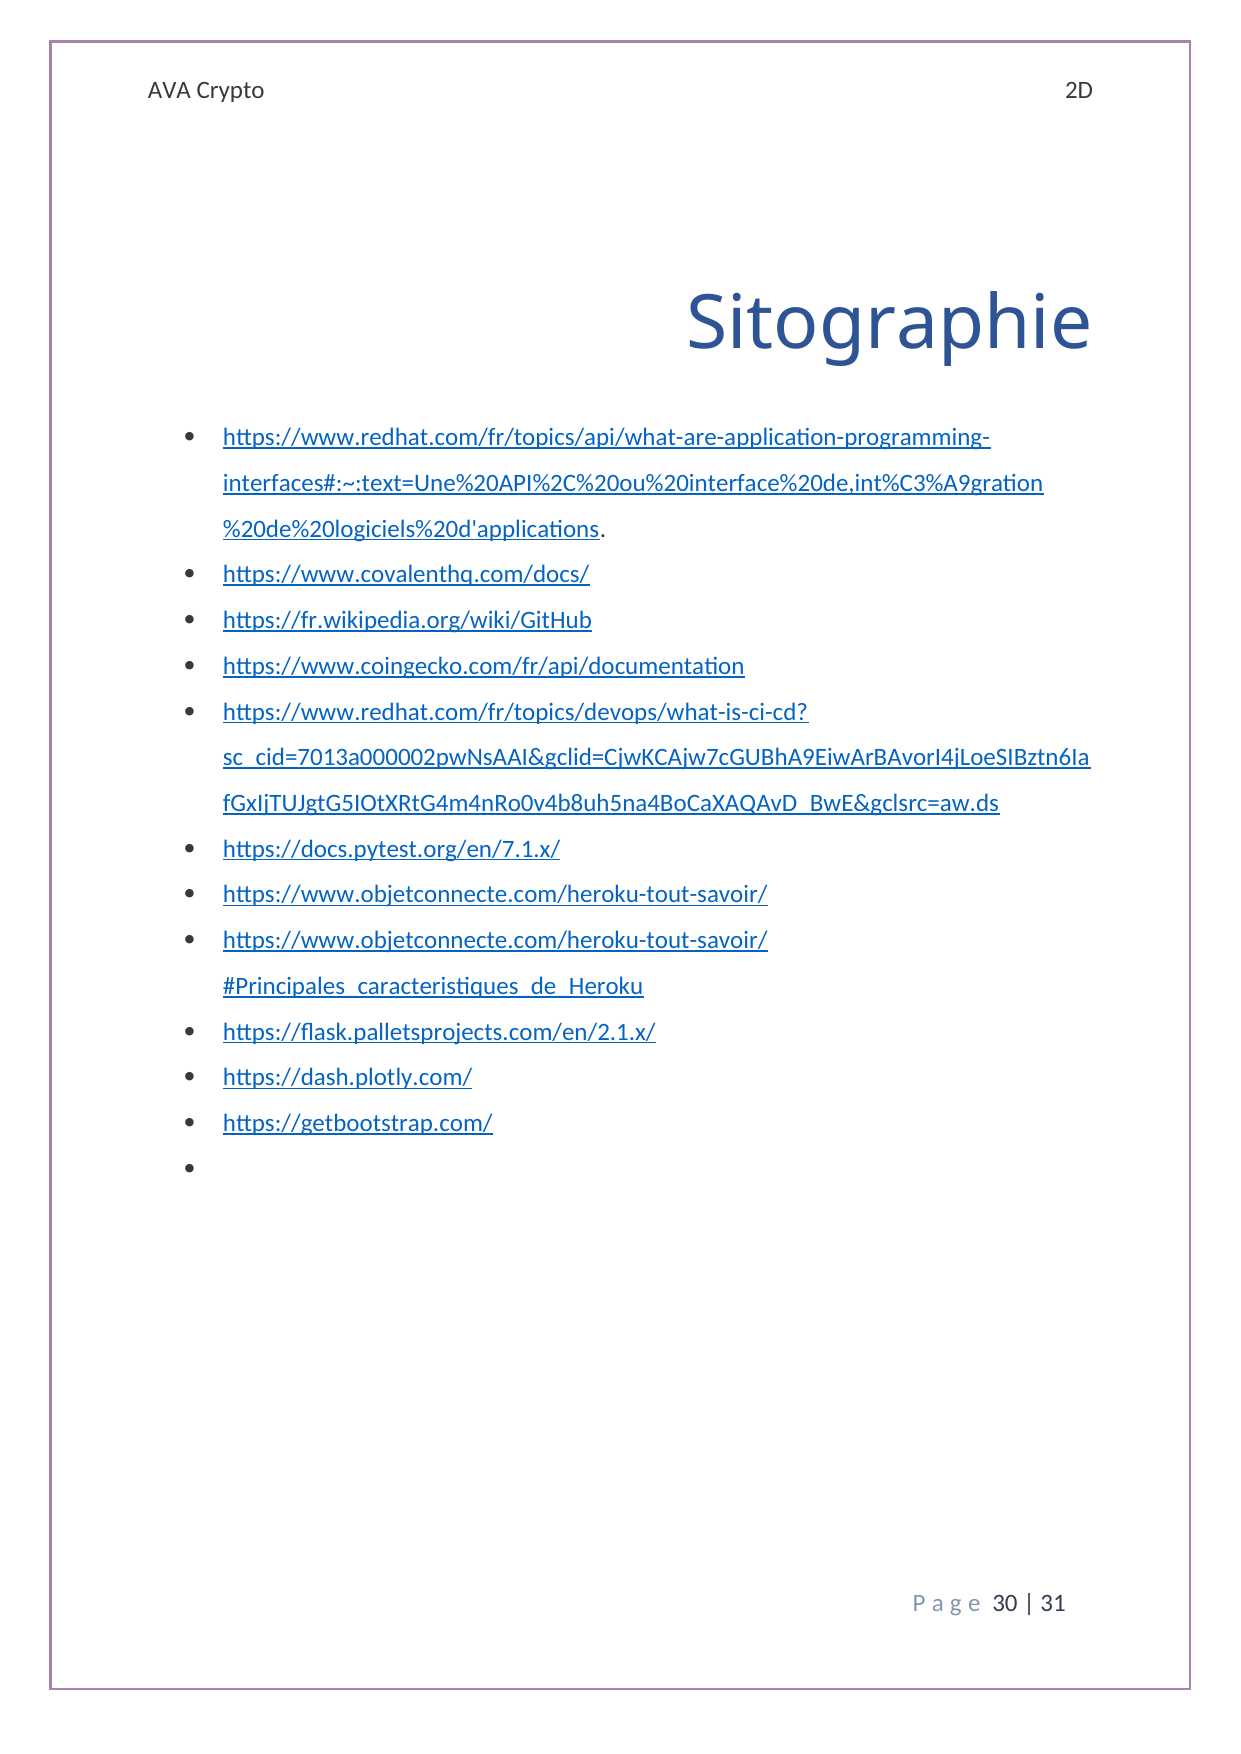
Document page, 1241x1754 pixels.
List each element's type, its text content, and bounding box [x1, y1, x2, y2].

list https://www.redhat.com/fr/topics/devops/what-is-ci-cd?sc_cid=7013a000002pwNsAAI&gclid=CjwKCAjw7cGUBhA9EiwArBAvorI4jLoeSIBztn6IafGxIjTUJgtG5IOtXRtG4m4nRo0v4b8uh5na4BoCaXAQAvD_BwE&gclsrc=aw.ds [185, 696, 1092, 818]
list https://www.objetconnecte.com/heroku-tout-savoir/#Principales_caracteristiques_de_Heroku [185, 924, 1092, 1001]
list https://getbootstrap.com/ [185, 1107, 1092, 1138]
list https://www.redhat.com/fr/topics/api/what-are-application-programming-interfaces#:~:text=Une%20API%2C%20ou%20interface%20de,int%C3%A9gration%20de%20logiciels%20d'applications. [185, 421, 1092, 543]
list https://www.covalenthq.com/docs/ [185, 558, 1092, 589]
list https://docs.pytest.org/en/7.1.x/ [185, 833, 1092, 863]
list https://fr.wikipedia.org/wiki/GitHub [185, 604, 1092, 635]
list https://www.objetconnecte.com/heroku-tout-savoir/ [185, 878, 1092, 909]
list https://dash.plotly.com/ [185, 1061, 1092, 1092]
list https://www.coingecko.com/fr/api/documentation [185, 650, 1092, 680]
list https://flask.palletsprojects.com/en/2.1.x/ [185, 1016, 1092, 1046]
subtitle Sitographie [148, 268, 1092, 370]
